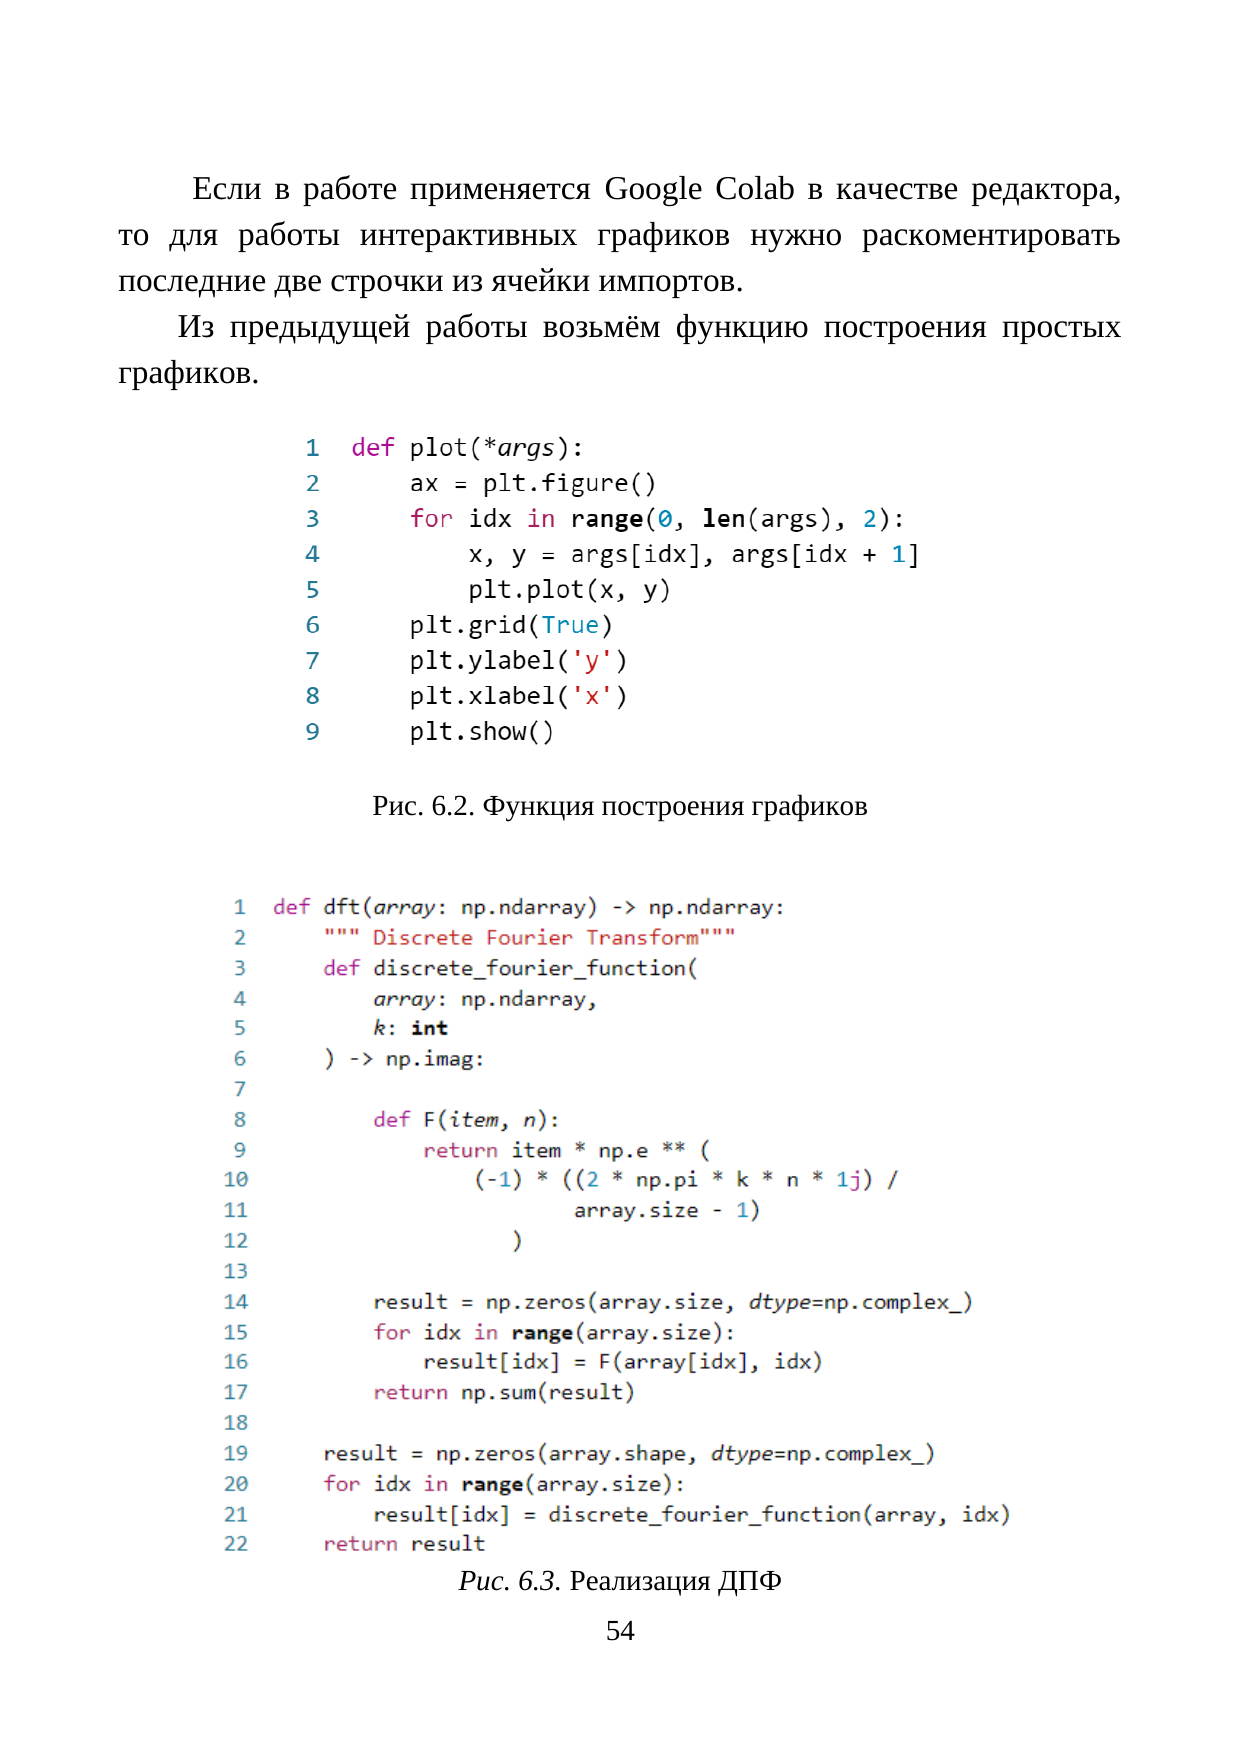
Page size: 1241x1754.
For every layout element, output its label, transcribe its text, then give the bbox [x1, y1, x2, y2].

picture [273, 397, 967, 780]
text Из предыдущей работы возьмём функцию построения простых графиков. [118, 306, 1122, 390]
text Рис. 6.3. Реализация ДПФ [118, 1563, 1122, 1597]
text Если в работе применяется Google Colab в качестве редактора, то для работы интерактивных графиков нужно раскоментировать последние две строчки из ячейки импортов. [118, 122, 1122, 298]
picture [212, 888, 1028, 1564]
text Рис. 6.2. Функция построения графиков [118, 788, 1122, 821]
